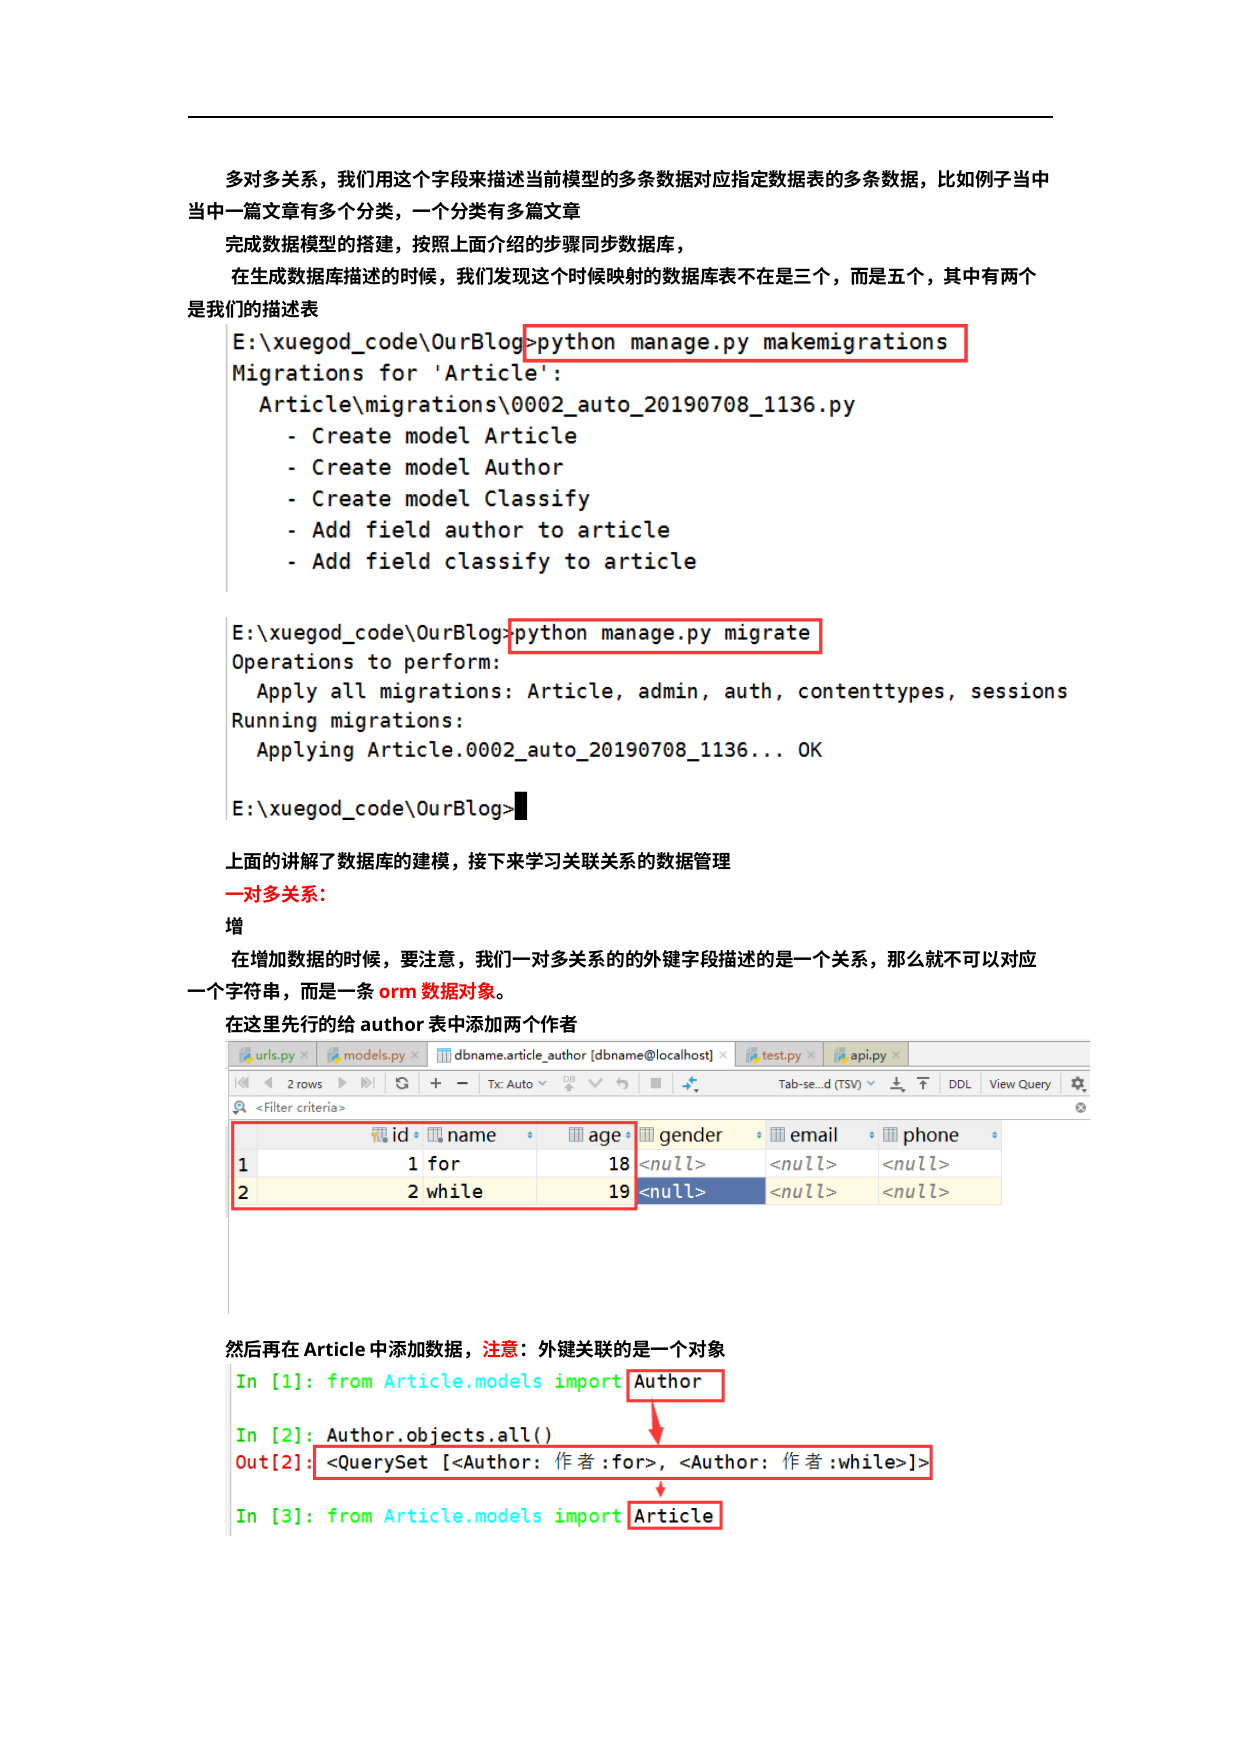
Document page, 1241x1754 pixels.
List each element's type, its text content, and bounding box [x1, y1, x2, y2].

picture [225, 1364, 1091, 1536]
text 完成数据模型的搭建，按照上面介绍的步骤同步数据库， [187, 227, 1053, 259]
picture [225, 324, 1091, 592]
text 在增加数据的时候，要注意，我们一对多关系的的外键字段描述的是一个关系，那么就不可以对应一个字符串，而是一条orm数据对象。 [187, 942, 1053, 1007]
text 多对多关系，我们用这个字段来描述当前模型的多条数据对应指定数据表的多条数据，比如例子当中当中一篇文章有多个分类，一个分类有多篇文章 [187, 162, 1053, 227]
text 上面的讲解了数据库的建模，接下来学习关联关系的数据管理 [187, 844, 1053, 877]
text 在生成数据库描述的时候，我们发现这个时候映射的数据库表不在是三个，而是五个，其中有两个是我们的描述表 [187, 259, 1053, 324]
text 一对多关系： [187, 877, 1053, 909]
picture [225, 617, 1091, 820]
picture [225, 1039, 1091, 1314]
text 增 [187, 909, 1053, 942]
text 在这里先行的给author表中添加两个作者 [187, 1007, 1053, 1039]
text 然后再在Article中添加数据，注意：外键关联的是一个对象 [187, 1332, 1053, 1364]
